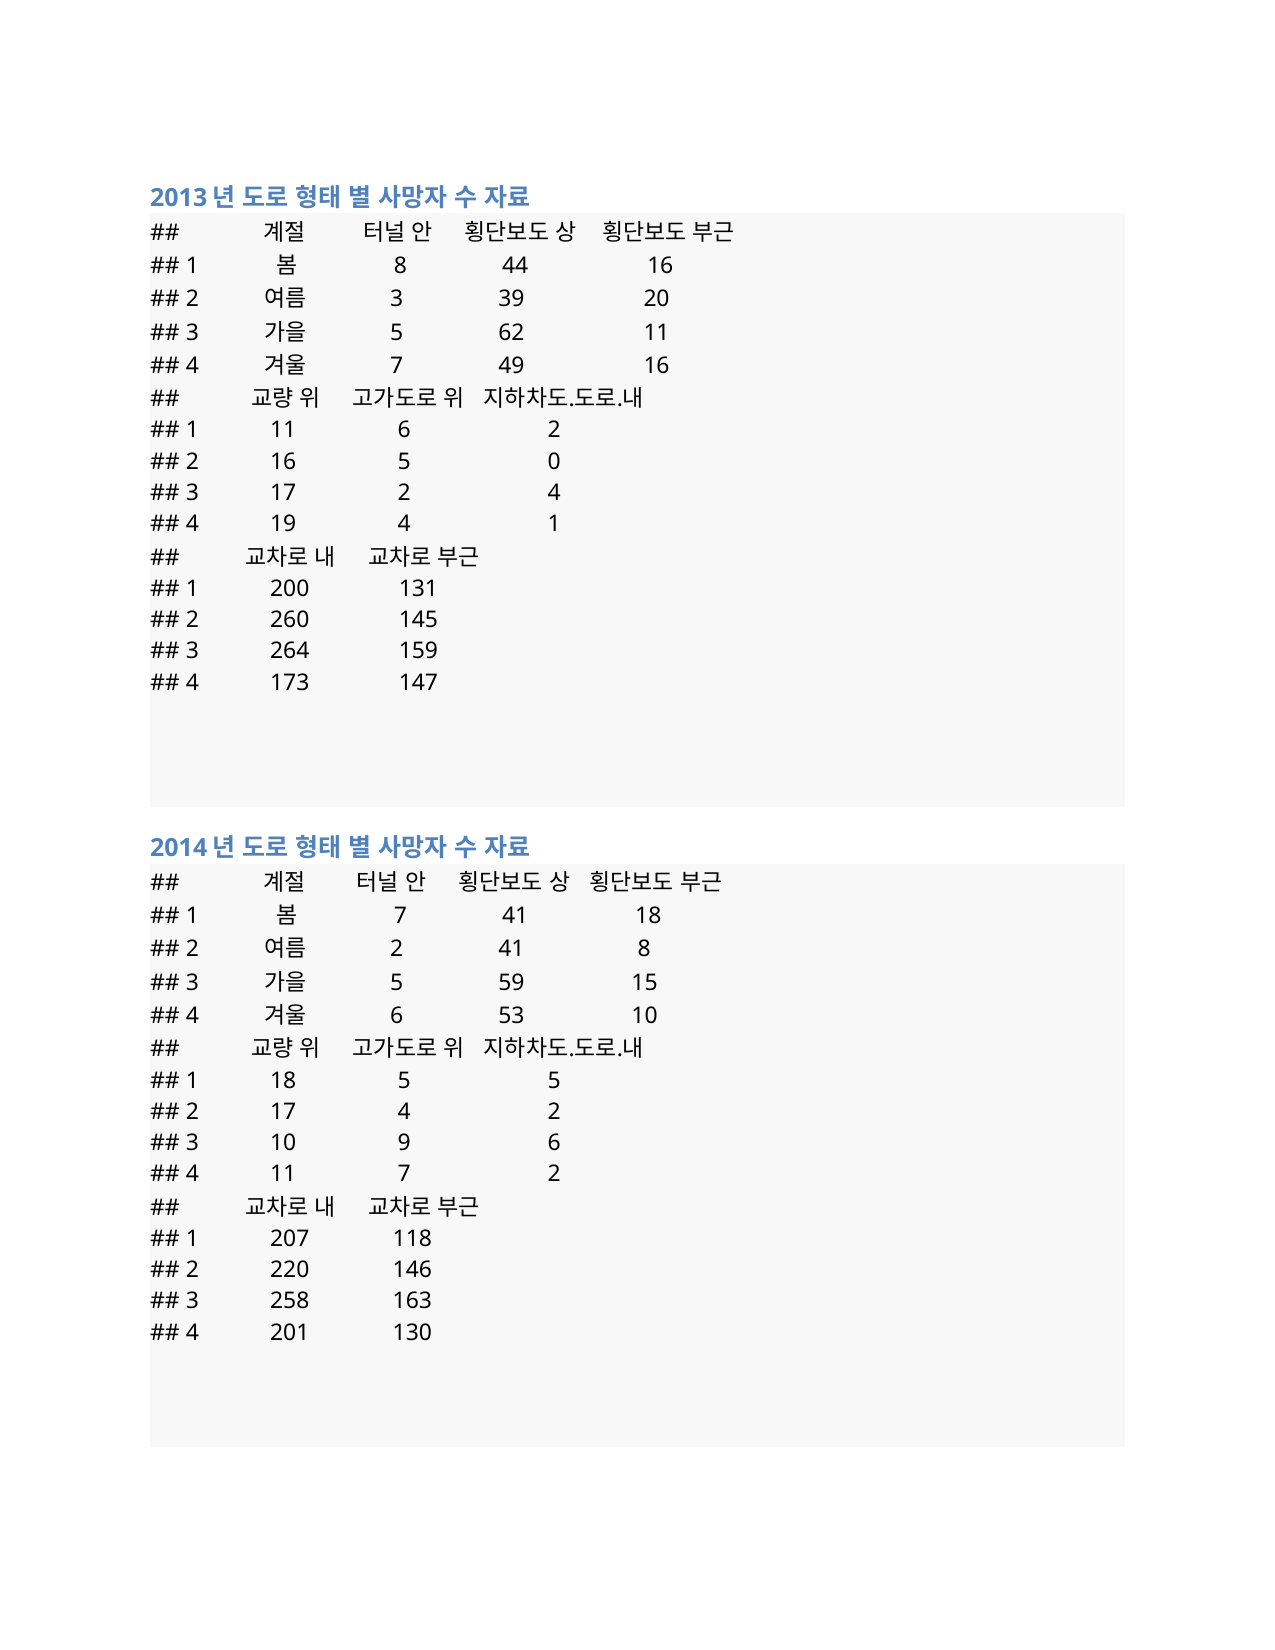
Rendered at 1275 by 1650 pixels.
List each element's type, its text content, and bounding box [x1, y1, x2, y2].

subtitle 2013년 도로 형태 별 사망자 수 자료 [150, 177, 1125, 213]
text ## 계절 터널 안 횡단보도 상 횡단보도 부근 ## 1 봄 8 44 16 ## 2 여름 3 39 20 ## 3 가을 5 62 11 ## 4 겨울 7 49 16 ## 교량 위 고가도로 위 지하차도.도로.내 ## 1 11 6 2 ## 2 16 5 0 ## 3 17 2 4 ## 4 19 4 1 ## 교차로 내 교차로 부근 ## 1 200 131 ## 2 260 145 ## 3 264 159 ## 4 173 147 [150, 213, 1125, 697]
subtitle 2014년 도로 형태 별 사망자 수 자료 [150, 827, 1125, 864]
text ## 계절 터널 안 횡단보도 상 횡단보도 부근 ## 1 봄 7 41 18 ## 2 여름 2 41 8 ## 3 가을 5 59 15 ## 4 겨울 6 53 10 ## 교량 위 고가도로 위 지하차도.도로.내 ## 1 18 5 5 ## 2 17 4 2 ## 3 10 9 6 ## 4 11 7 2 ## 교차로 내 교차로 부근 ## 1 207 118 ## 2 220 146 ## 3 258 163 ## 4 201 130 [150, 864, 1125, 1347]
